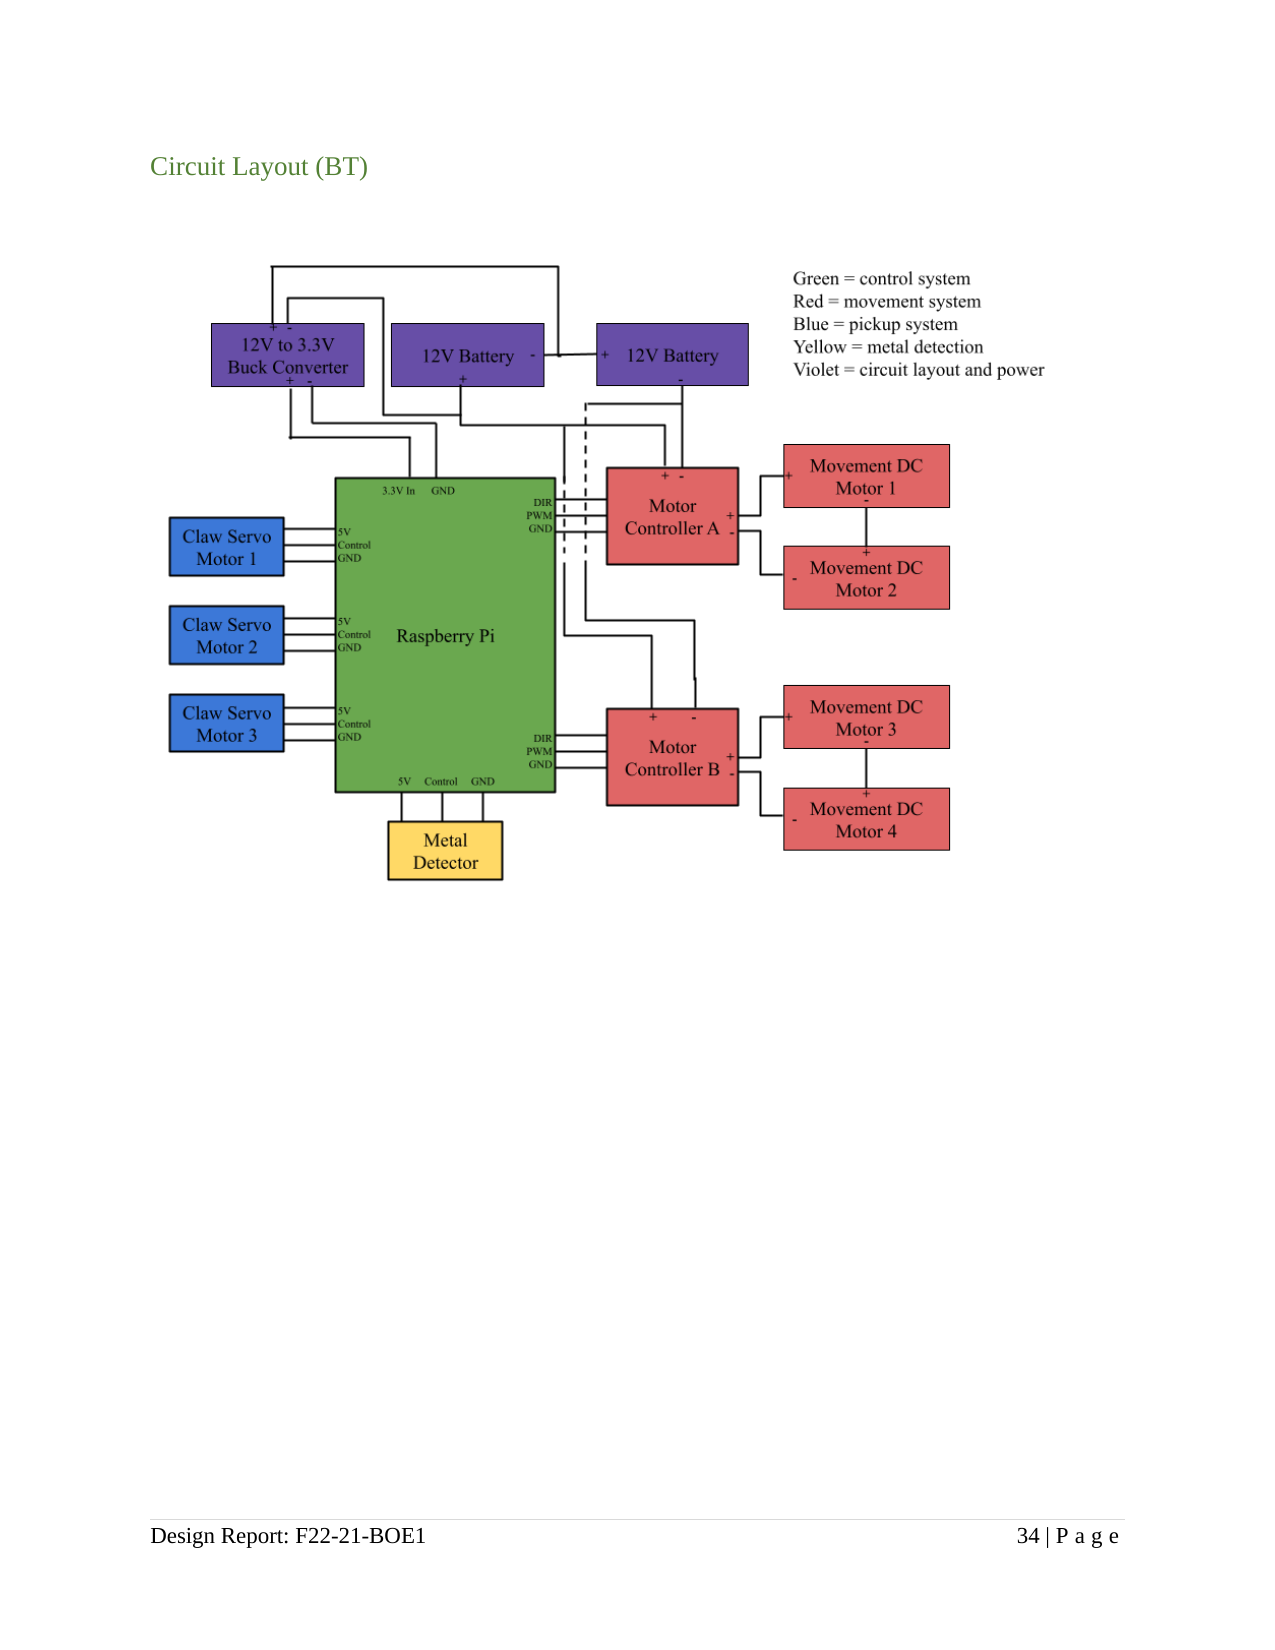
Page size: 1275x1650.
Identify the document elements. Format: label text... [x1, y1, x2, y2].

text Circuit Layout (BT) [150, 150, 1125, 181]
picture [150, 200, 1125, 932]
